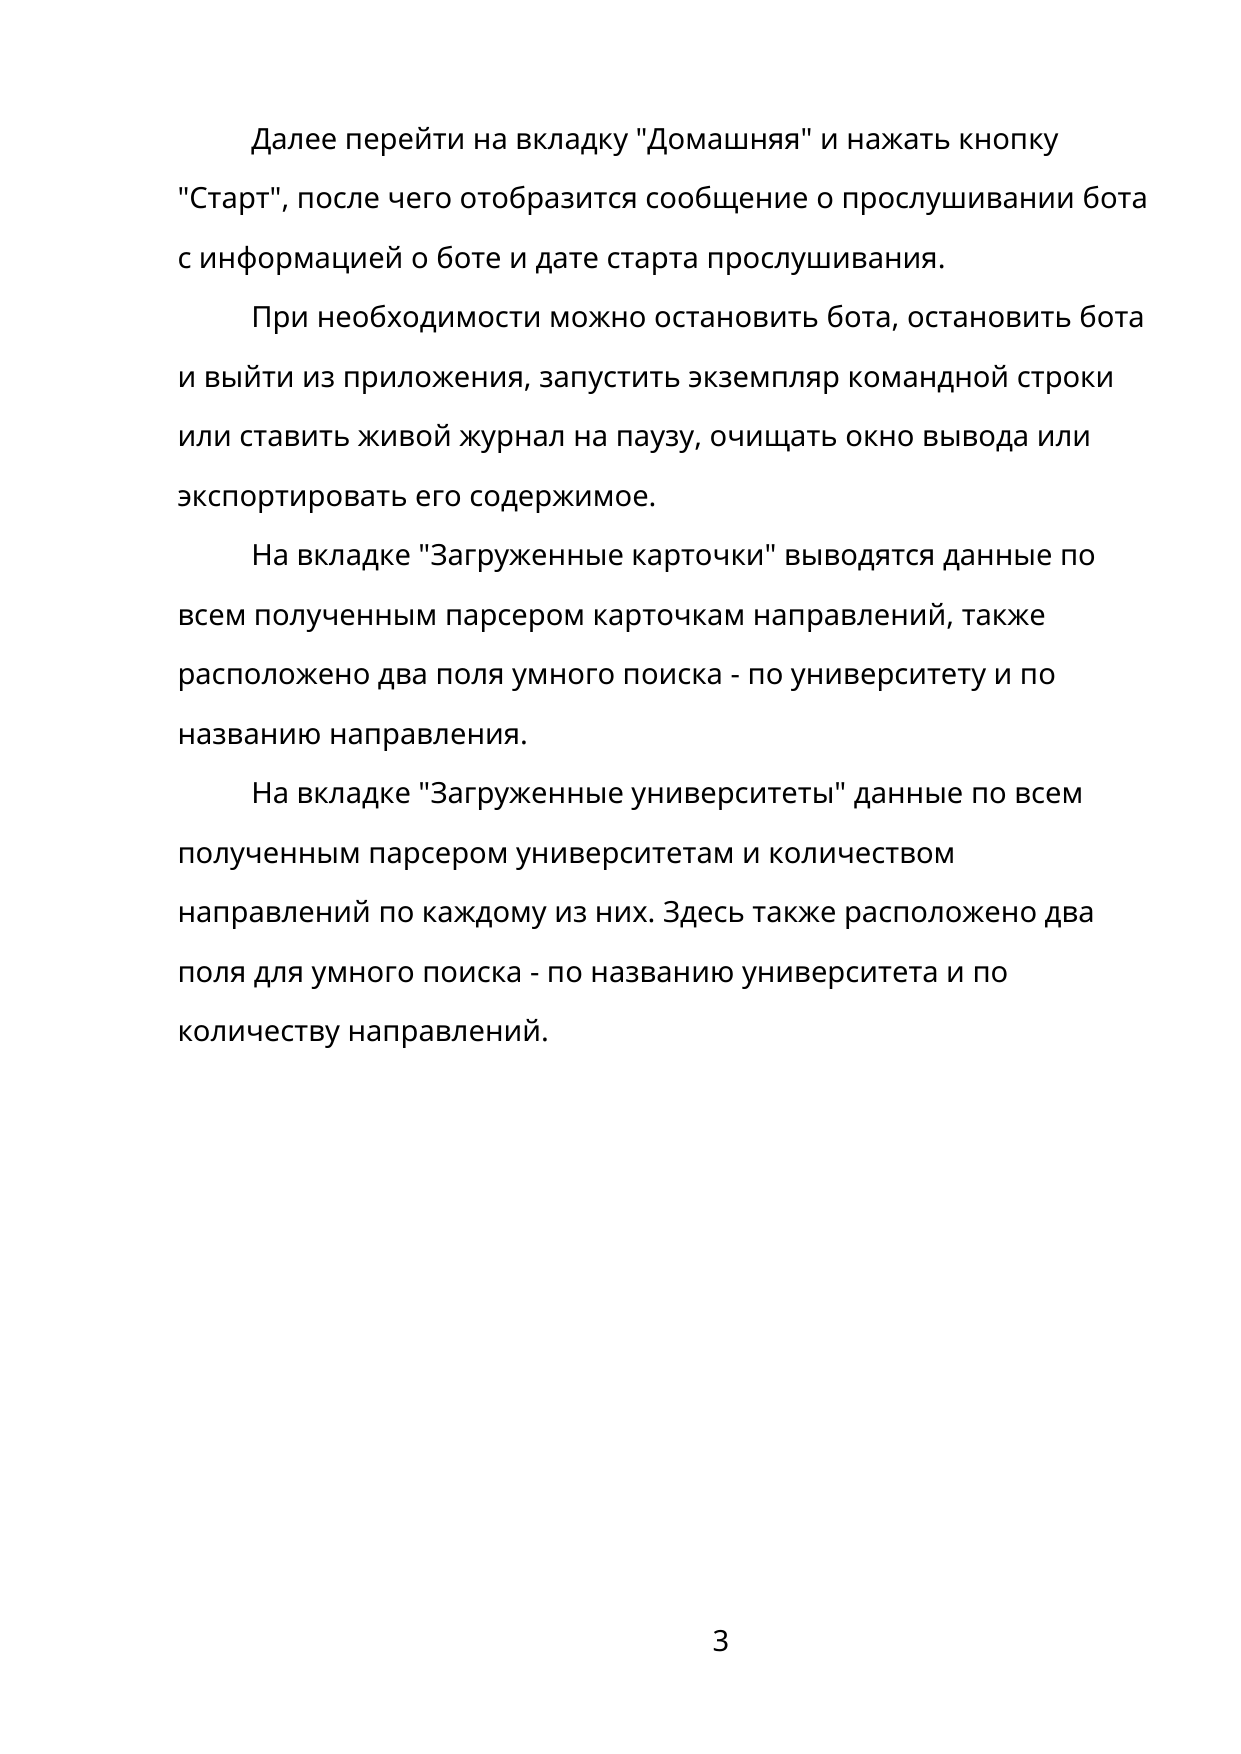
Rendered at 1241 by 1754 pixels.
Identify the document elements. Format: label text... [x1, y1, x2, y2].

text На вкладке "Загруженные карточки" выводятся данные по всем полученным парсером карточкам направлений, также расположено два поля умного поиска - по университету и по названию направления. [177, 534, 1152, 753]
text На вкладке "Загруженные университеты" данные по всем полученным парсером университетам и количеством направлений по каждому из них. Здесь также расположено два поля для умного поиска - по названию университета и по количеству направлений.2.6 Прототипы интерфейсов [177, 772, 1152, 1050]
text При необходимости можно остановить бота, остановить бота и выйти из приложения, запустить экземпляр командной строки или ставить живой журнал на паузу, очищать окно вывода или экспортировать его содержимое. [177, 297, 1152, 515]
text Далее перейти на вкладку "Домашняя" и нажать кнопку "Старт", после чего отобразится сообщение о прослушивании бота с информацией о боте и дате старта прослушивания. [177, 118, 1152, 277]
